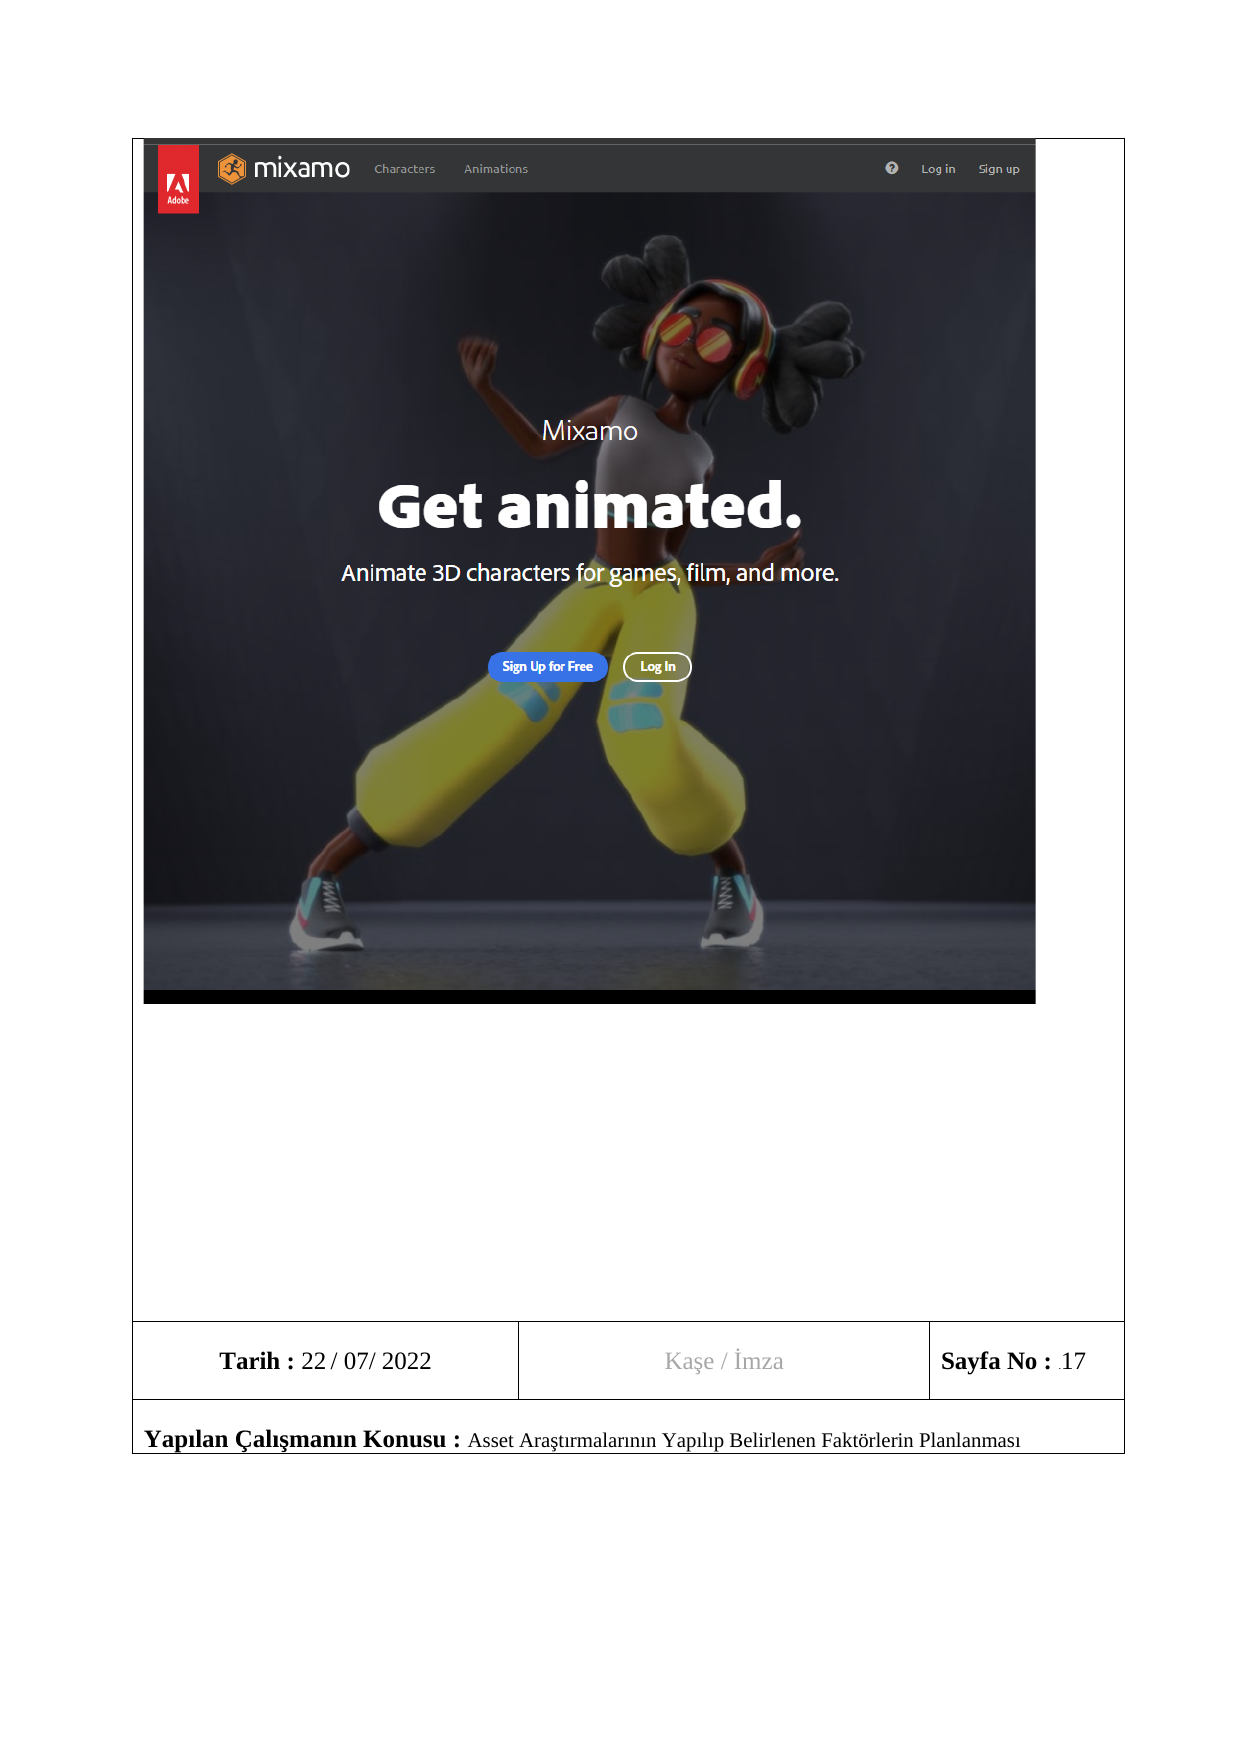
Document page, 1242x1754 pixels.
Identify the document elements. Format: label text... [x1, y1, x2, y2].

table_cell Sayfa No : .17 [930, 1322, 1124, 1399]
table_cell Yapılan Çalışmanın Konusu : Asset Araştırmalarının Yapılıp Belirlenen Faktörlerin Planlanması [133, 1400, 1124, 1453]
table_cell Kaşe / İmza [519, 1322, 929, 1399]
table_cell Tarih : 22 / 07/ 2022 [133, 1322, 518, 1399]
table_cell Oyunda olması gereken koşma, yukardan aşağı çakılma, havada süzülme, interaktif objelere değme, olumlu ve olumsuz son gibi faktörlerde gerekli olan animasyonların nasıl yapılacağı ve yapacağım platformlar hakkında araştırmalar yaptım. Var olan benzer kategorilerde olan oyunlarda bulunan animasyonları inceleyerek ihtiyacım olan animasyonları belirledim. Mixamo isimli platformda nasıl animasyon yapıldığını öğrendim. [133, 139, 1124, 1321]
picture [143, 138, 1036, 1004]
